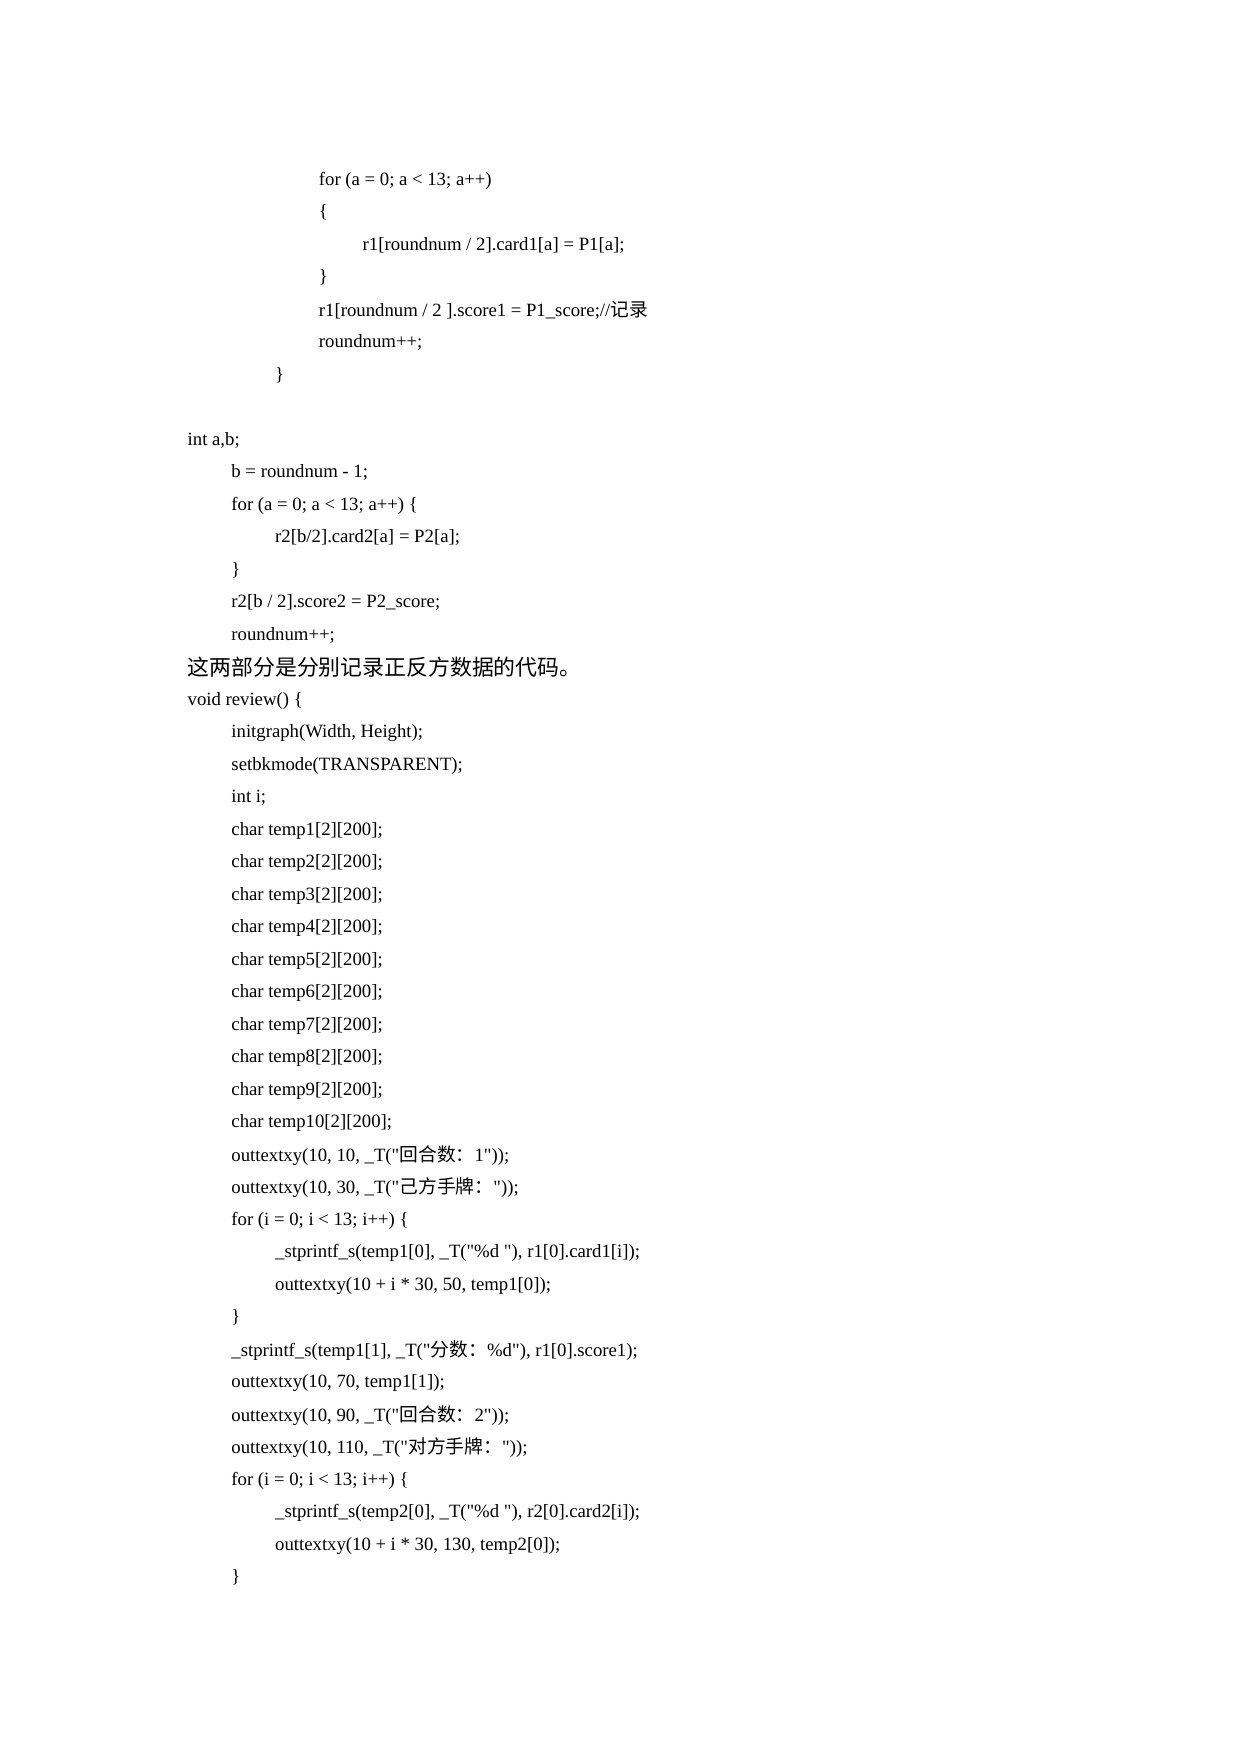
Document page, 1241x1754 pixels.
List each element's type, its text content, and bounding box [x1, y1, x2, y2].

text for (i = 0; i < 13; i++) { [187, 1462, 1053, 1494]
text setbkmode(TRANSPARENT); [187, 747, 1053, 779]
text for (a = 0; a < 13; a++) { [187, 487, 1053, 519]
text outtextxy(10, 90, _T("回合数：2")); [187, 1397, 1053, 1429]
text char temp7[2][200]; [187, 1007, 1053, 1039]
text outtextxy(10 + i * 30, 50, temp1[0]); [187, 1267, 1053, 1299]
text char temp4[2][200]; [187, 909, 1053, 942]
text outtextxy(10, 10, _T("回合数：1")); [187, 1137, 1053, 1169]
text 这两部分是分别记录正反方数据的代码。 [187, 649, 1053, 682]
text outtextxy(10, 30, _T("己方手牌：")); [187, 1169, 1053, 1202]
text int i; [187, 779, 1053, 812]
text char temp5[2][200]; [187, 942, 1053, 974]
text roundnum++; [187, 324, 1053, 357]
text _stprintf_s(temp1[1], _T("分数：%d"), r1[0].score1); [187, 1332, 1053, 1364]
text r1[roundnum / 2 ].score1 = P1_score;//记录 [187, 292, 1053, 324]
text { [187, 194, 1053, 227]
text char temp10[2][200]; [187, 1104, 1053, 1137]
text int a,b; [187, 422, 1053, 454]
text _stprintf_s(temp2[0], _T("%d "), r2[0].card2[i]); [187, 1494, 1053, 1527]
text char temp2[2][200]; [187, 844, 1053, 877]
text outtextxy(10, 70, temp1[1]); [187, 1364, 1053, 1397]
text for (a = 0; a < 13; a++) [187, 162, 1053, 194]
text char temp9[2][200]; [187, 1072, 1053, 1104]
text void review() { [187, 682, 1053, 714]
text for (i = 0; i < 13; i++) { [187, 1202, 1053, 1234]
text r2[b/2].card2[a] = P2[a]; [187, 519, 1053, 552]
text outtextxy(10 + i * 30, 130, temp2[0]); [187, 1527, 1053, 1559]
text } [187, 1559, 1053, 1592]
text outtextxy(10, 110, _T("对方手牌：")); [187, 1429, 1053, 1462]
text roundnum++; [187, 617, 1053, 649]
text r2[b / 2].score2 = P2_score; [187, 584, 1053, 617]
text r1[roundnum / 2].card1[a] = P1[a]; [187, 227, 1053, 259]
text } [187, 259, 1053, 292]
text } [187, 1299, 1053, 1332]
text b = roundnum - 1; [187, 454, 1053, 487]
text _stprintf_s(temp1[0], _T("%d "), r1[0].card1[i]); [187, 1234, 1053, 1267]
text char temp3[2][200]; [187, 877, 1053, 909]
text char temp6[2][200]; [187, 974, 1053, 1007]
text char temp1[2][200]; [187, 812, 1053, 844]
text initgraph(Width, Height); [187, 714, 1053, 747]
text } [187, 552, 1053, 584]
text char temp8[2][200]; [187, 1039, 1053, 1072]
text } [187, 357, 1053, 389]
